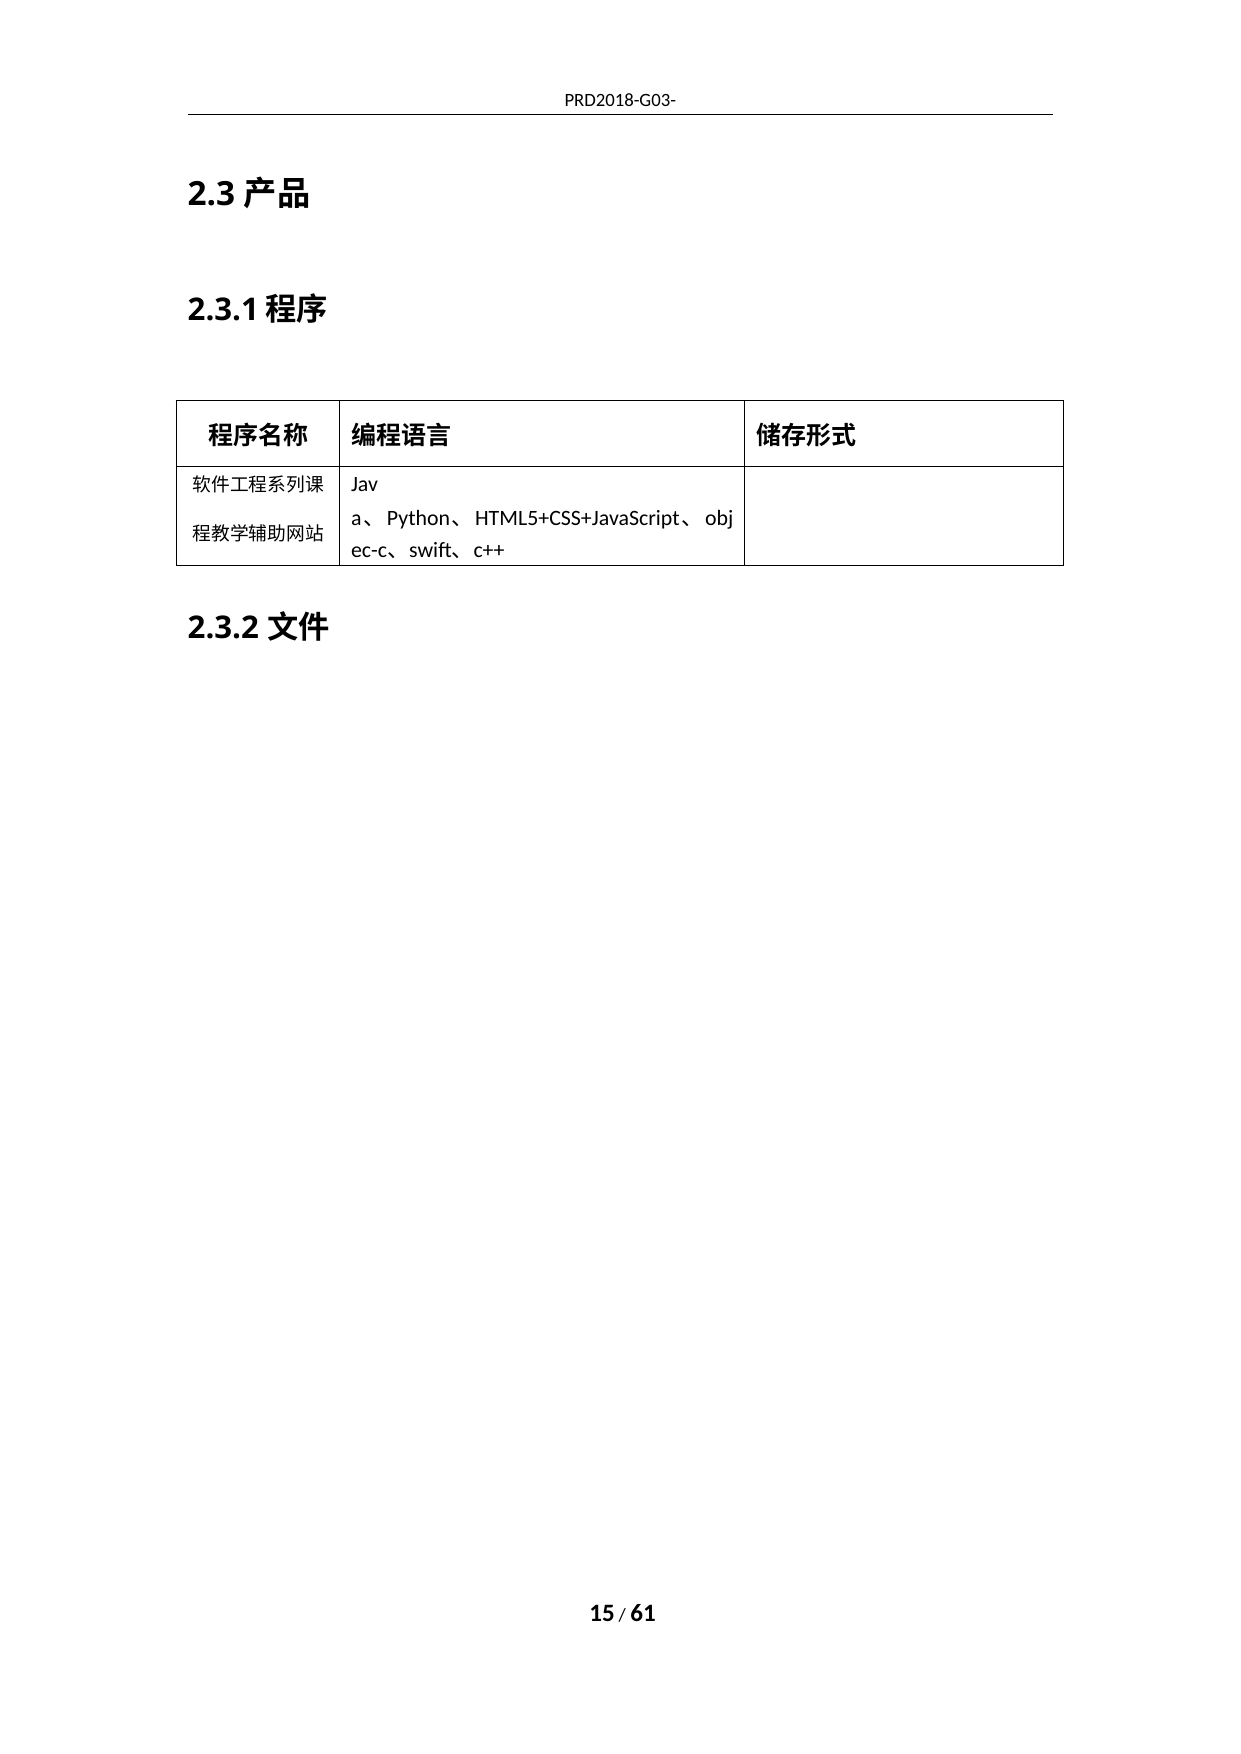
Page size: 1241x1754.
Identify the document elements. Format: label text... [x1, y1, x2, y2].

table_cell 软件工程系列课程教学辅助网站 [177, 467, 339, 564]
table_cell [745, 467, 1063, 564]
subtitle 2.3 产品 [187, 158, 1053, 223]
table_header 储存形式 [745, 401, 1063, 466]
table_header 编程语言 [340, 401, 744, 466]
table_header 程序名称 [177, 401, 339, 466]
subtitle 2.3.2 文件 [187, 593, 1053, 658]
subtitle 2.3.1程序 [187, 275, 1053, 340]
table_cell Java、Python、HTML5+CSS+JavaScript、objec-c、swift、c++ [340, 467, 744, 564]
